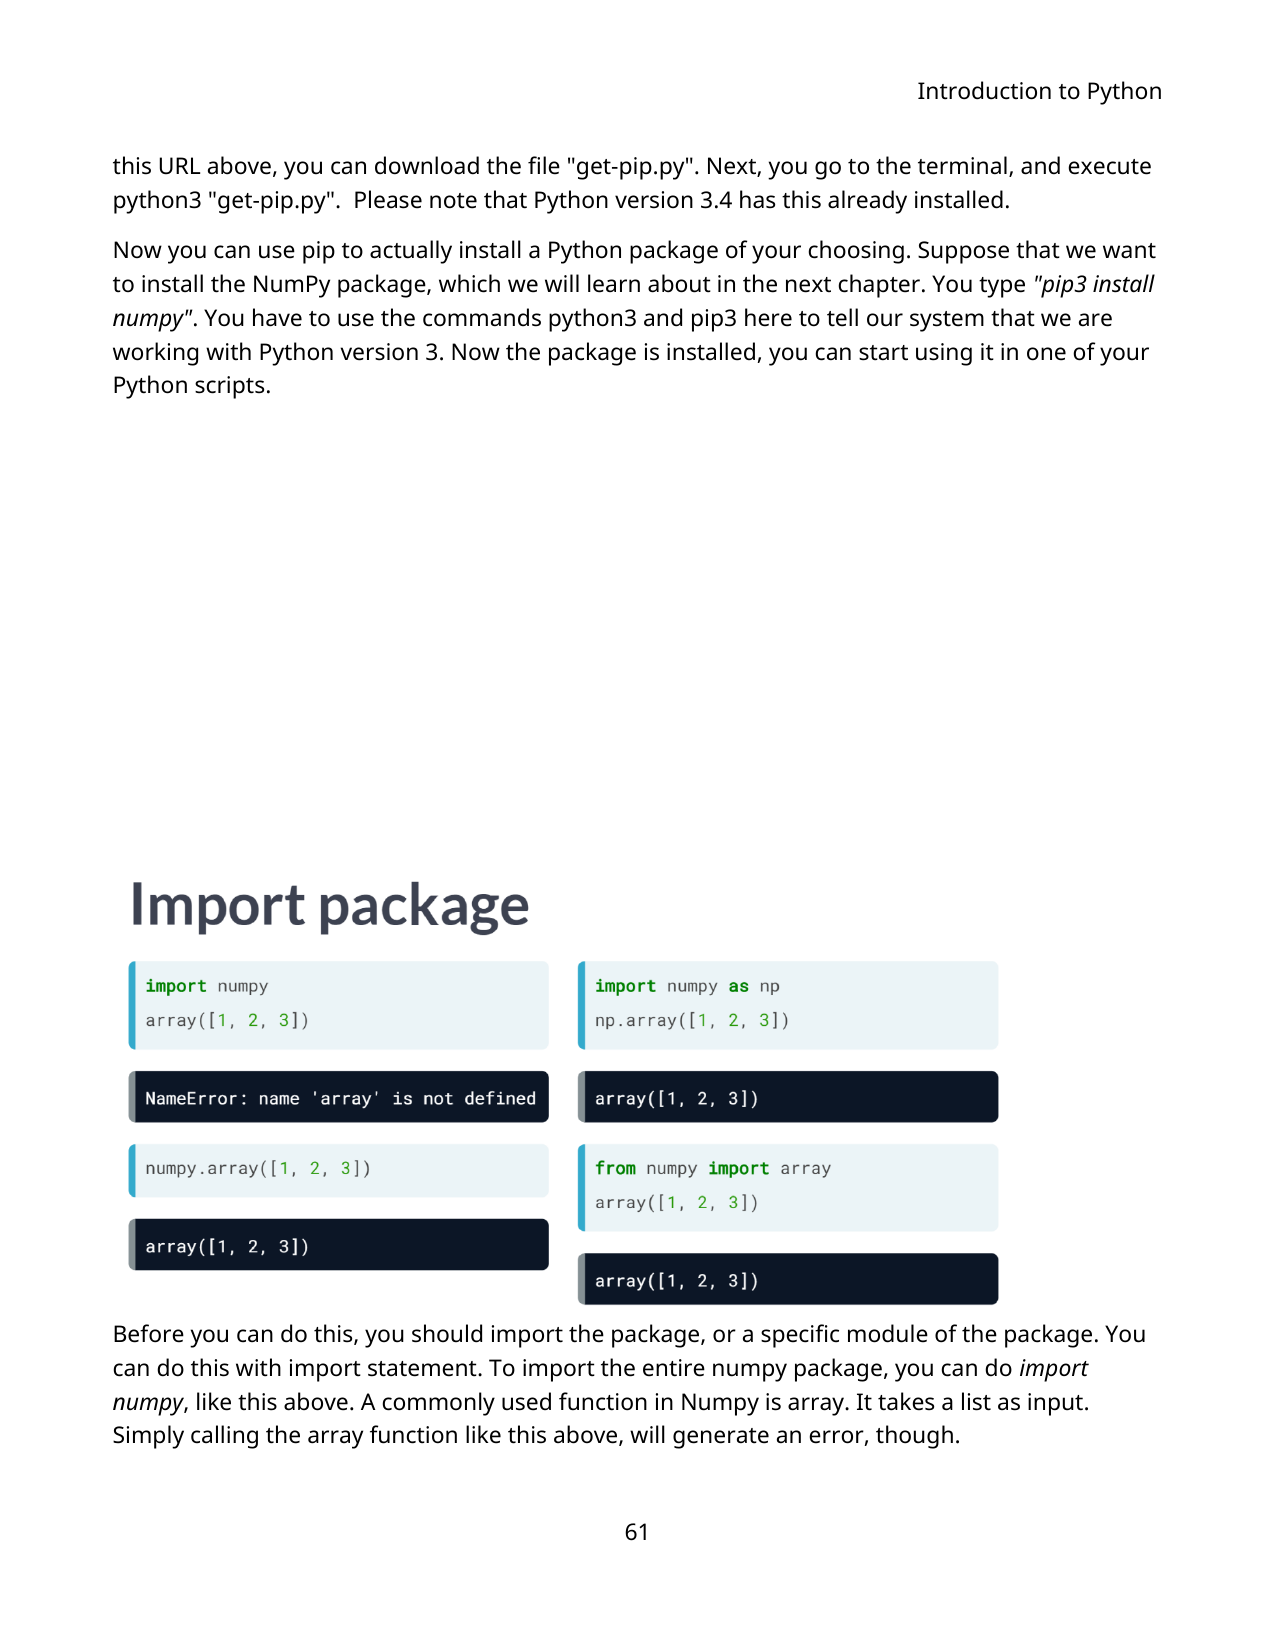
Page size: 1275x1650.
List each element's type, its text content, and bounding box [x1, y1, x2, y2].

text Now you can use pip to actually install a Python package of your choosing. Suppose that we want to install the NumPy package, which we will learn about in the next chapter. You type "pip3 install numpy". You have to use the commands python3 and pip3 here to tell our system that we are working with Python version 3. Now the package is installed, you can start using it in one of your Python scripts. [112, 234, 1162, 400]
picture [112, 873, 1020, 1316]
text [112, 150, 1162, 215]
